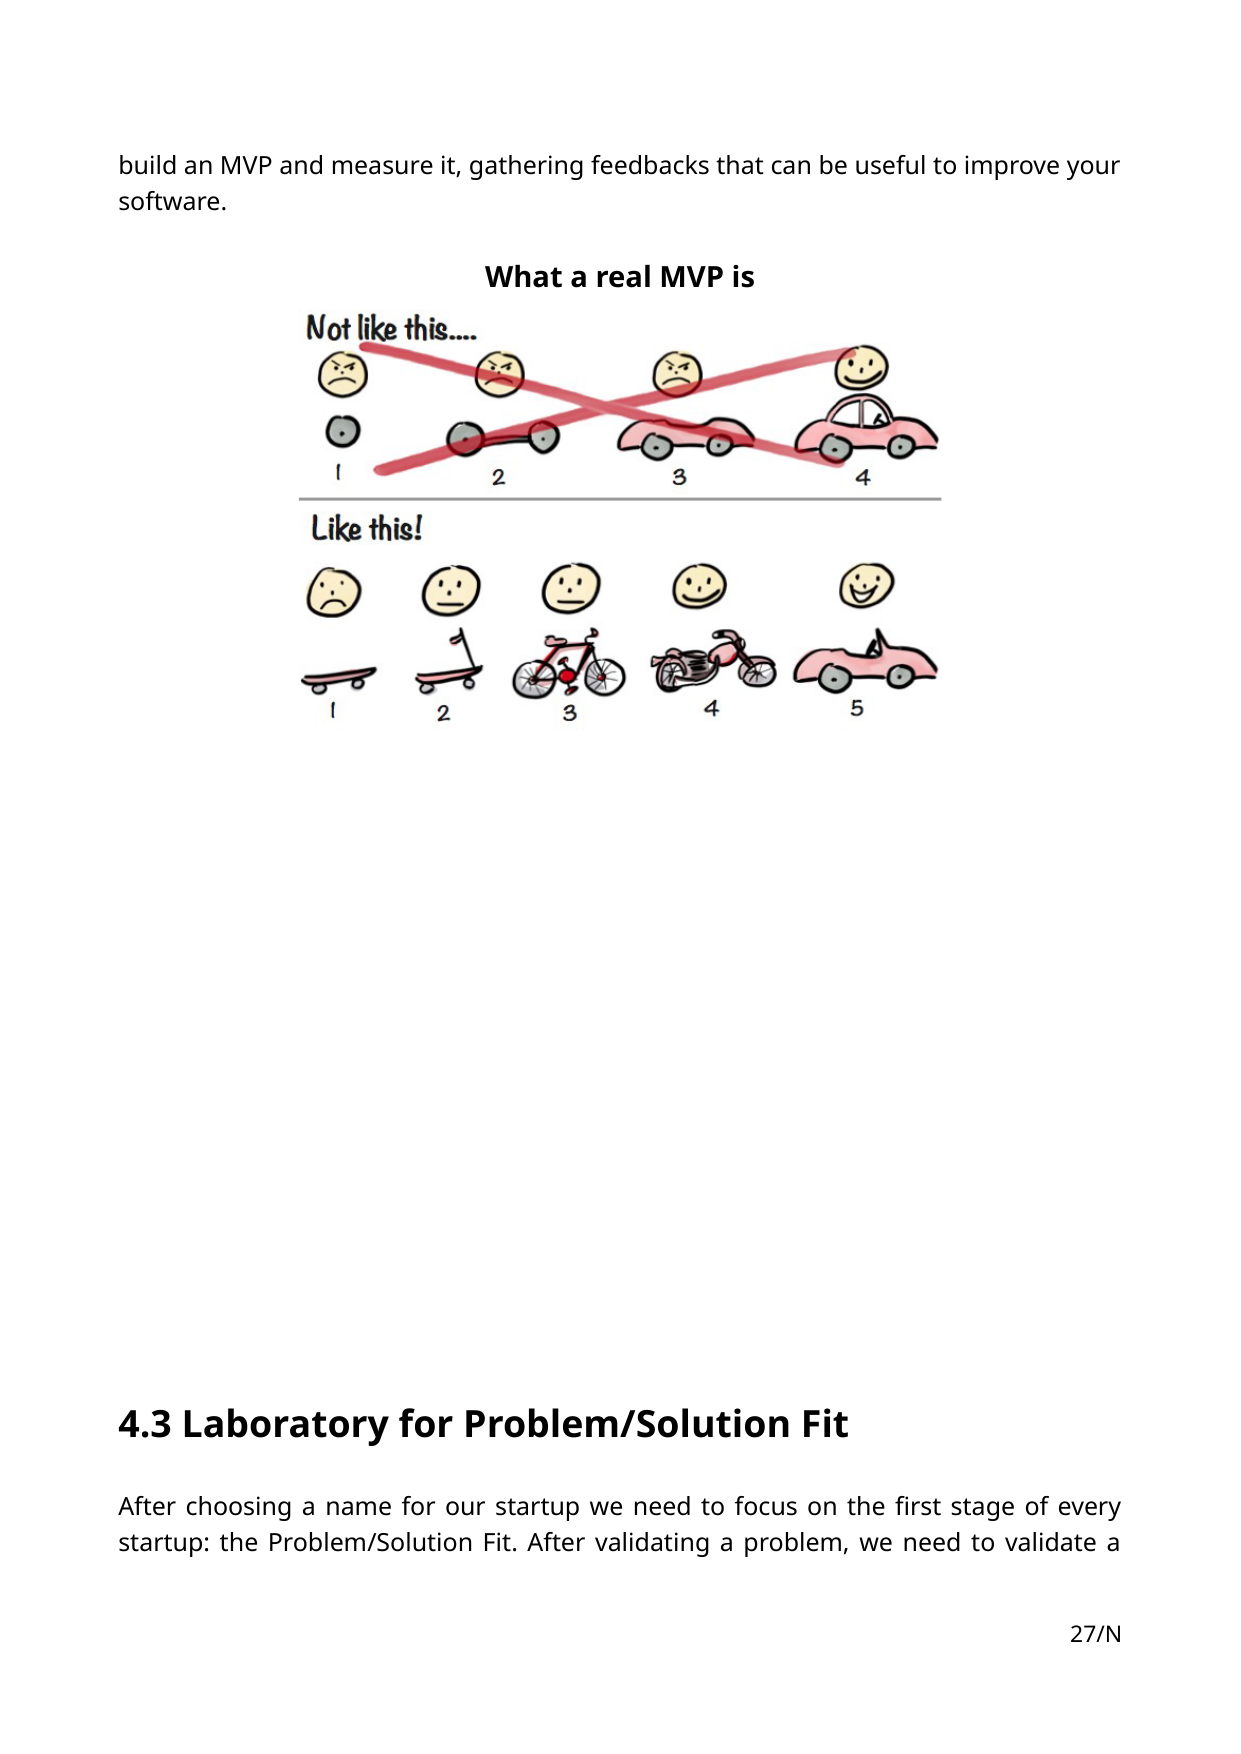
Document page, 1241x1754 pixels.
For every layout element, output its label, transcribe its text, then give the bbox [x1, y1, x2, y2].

subtitle 4.3 Laboratory for Problem/Solution Fit [118, 1397, 1122, 1448]
text What a real MVP is [118, 257, 1122, 296]
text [118, 148, 1122, 218]
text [118, 1488, 1122, 1559]
